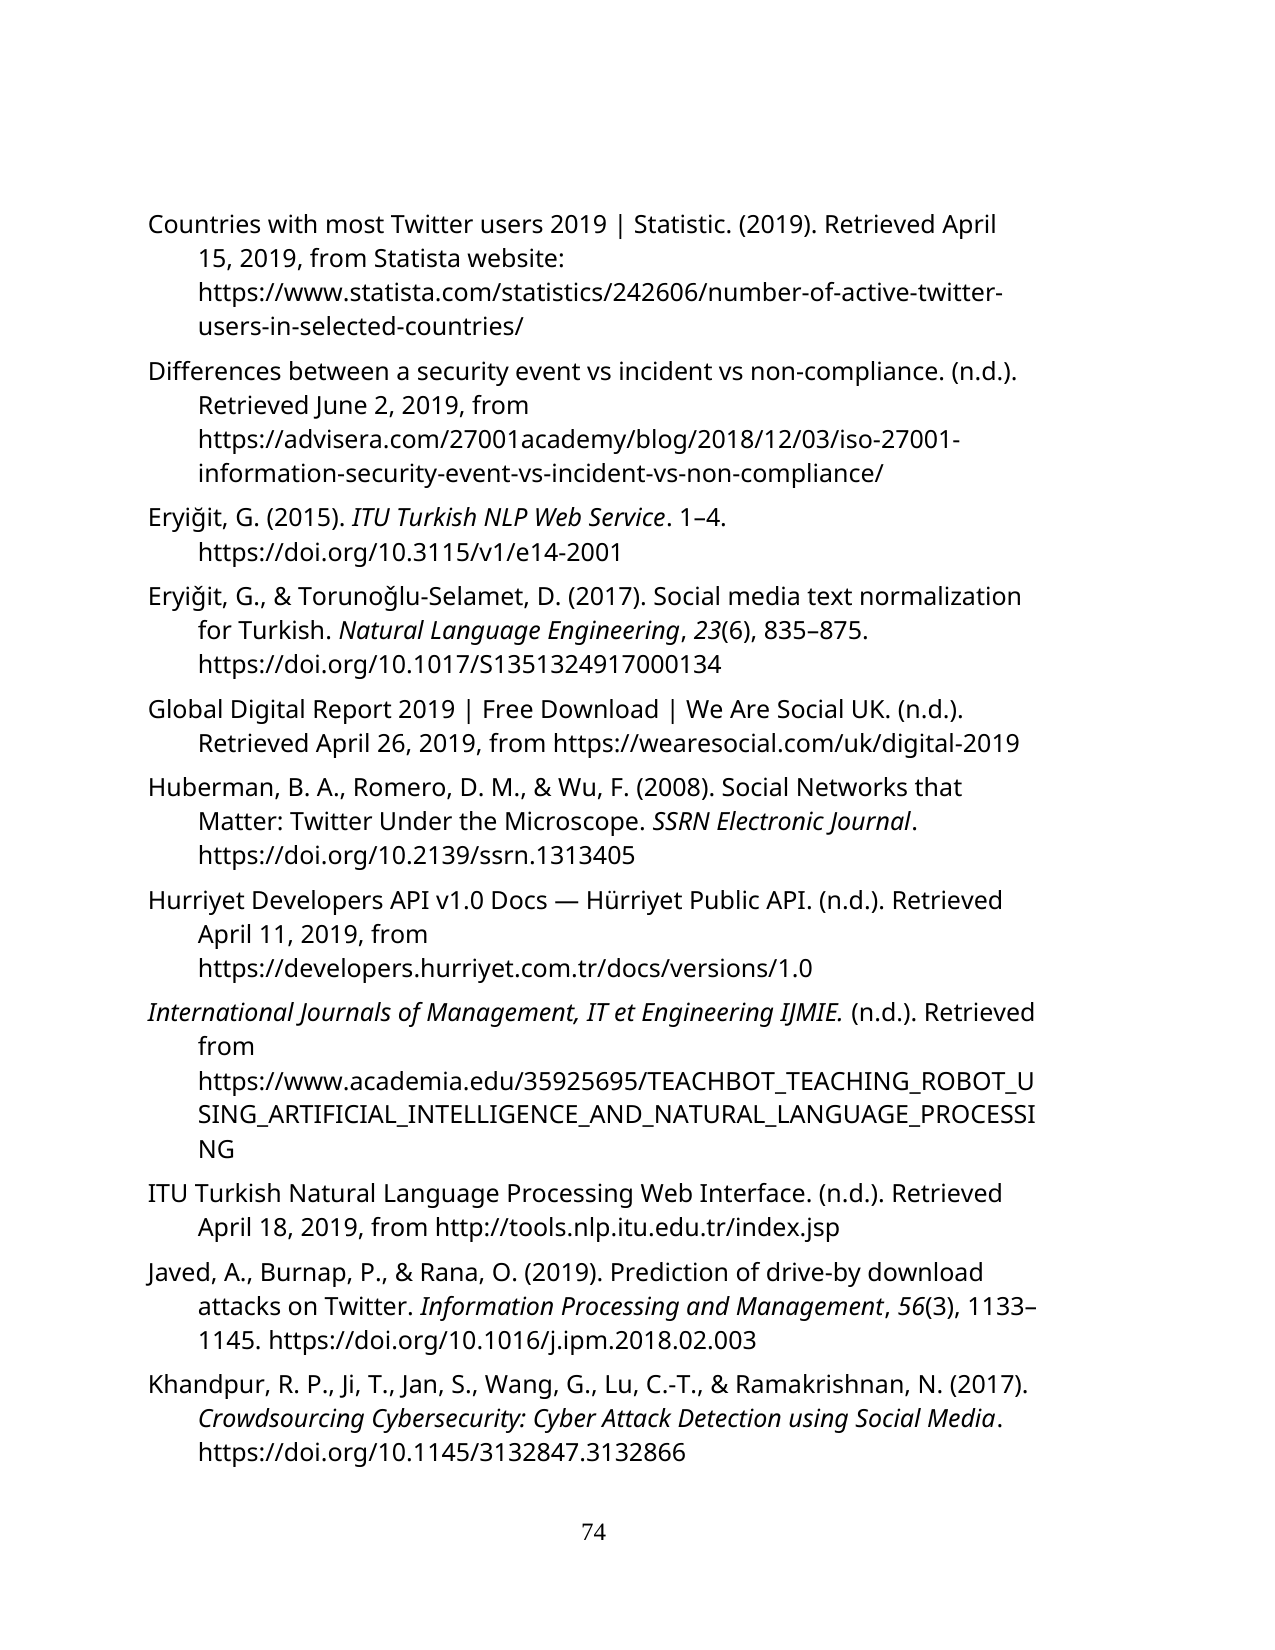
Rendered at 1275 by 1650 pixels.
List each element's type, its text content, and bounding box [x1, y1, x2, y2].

text Eryiǧit, G., & Torunoǧlu-Selamet, D. (2017). Social media text normalization for Turkish. Natural Language Engineering, 23(6), 835–875. https://doi.org/10.1017/S1351324917000134 [148, 579, 1039, 681]
text International Journals of Management, IT et Engineering IJMIE. (n.d.). Retrieved from https://www.academia.edu/35925695/TEACHBOT_TEACHING_ROBOT_USING_ARTIFICIAL_INTELLIGENCE_AND_NATURAL_LANGUAGE_PROCESSING [148, 995, 1039, 1165]
text Eryiğit, G. (2015). ITU Turkish NLP Web Service. 1–4. https://doi.org/10.3115/v1/e14-2001 [148, 500, 1039, 568]
text Huberman, B. A., Romero, D. M., & Wu, F. (2008). Social Networks that Matter: Twitter Under the Microscope. SSRN Electronic Journal. https://doi.org/10.2139/ssrn.1313405 [148, 770, 1039, 872]
text Differences between a security event vs incident vs non-compliance. (n.d.). Retrieved June 2, 2019, from https://advisera.com/27001academy/blog/2018/12/03/iso-27001-information-security-event-vs-incident-vs-non-compliance/ [148, 353, 1039, 490]
text Hurriyet Developers API v1.0 Docs — Hürriyet Public API. (n.d.). Retrieved April 11, 2019, from https://developers.hurriyet.com.tr/docs/versions/1.0 [148, 882, 1039, 984]
text ITU Turkish Natural Language Processing Web Interface. (n.d.). Retrieved April 18, 2019, from http://tools.nlp.itu.edu.tr/index.jsp [148, 1176, 1039, 1244]
text Global Digital Report 2019 | Free Download | We Are Social UK. (n.d.). Retrieved April 26, 2019, from https://wearesocial.com/uk/digital-2019 [148, 691, 1039, 759]
text Countries with most Twitter users 2019 | Statistic. (2019). Retrieved April 15, 2019, from Statista website: https://www.statista.com/statistics/242606/number-of-active-twitter-users-in-selected-countries/ [148, 207, 1039, 343]
text Khandpur, R. P., Ji, T., Jan, S., Wang, G., Lu, C.-T., & Ramakrishnan, N. (2017). Crowdsourcing Cybersecurity: Cyber Attack Detection using Social Media. https://doi.org/10.1145/3132847.3132866 [148, 1367, 1039, 1469]
text Javed, A., Burnap, P., & Rana, O. (2019). Prediction of drive-by download attacks on Twitter. Information Processing and Management, 56(3), 1133–1145. https://doi.org/10.1016/j.ipm.2018.02.003 [148, 1254, 1039, 1356]
